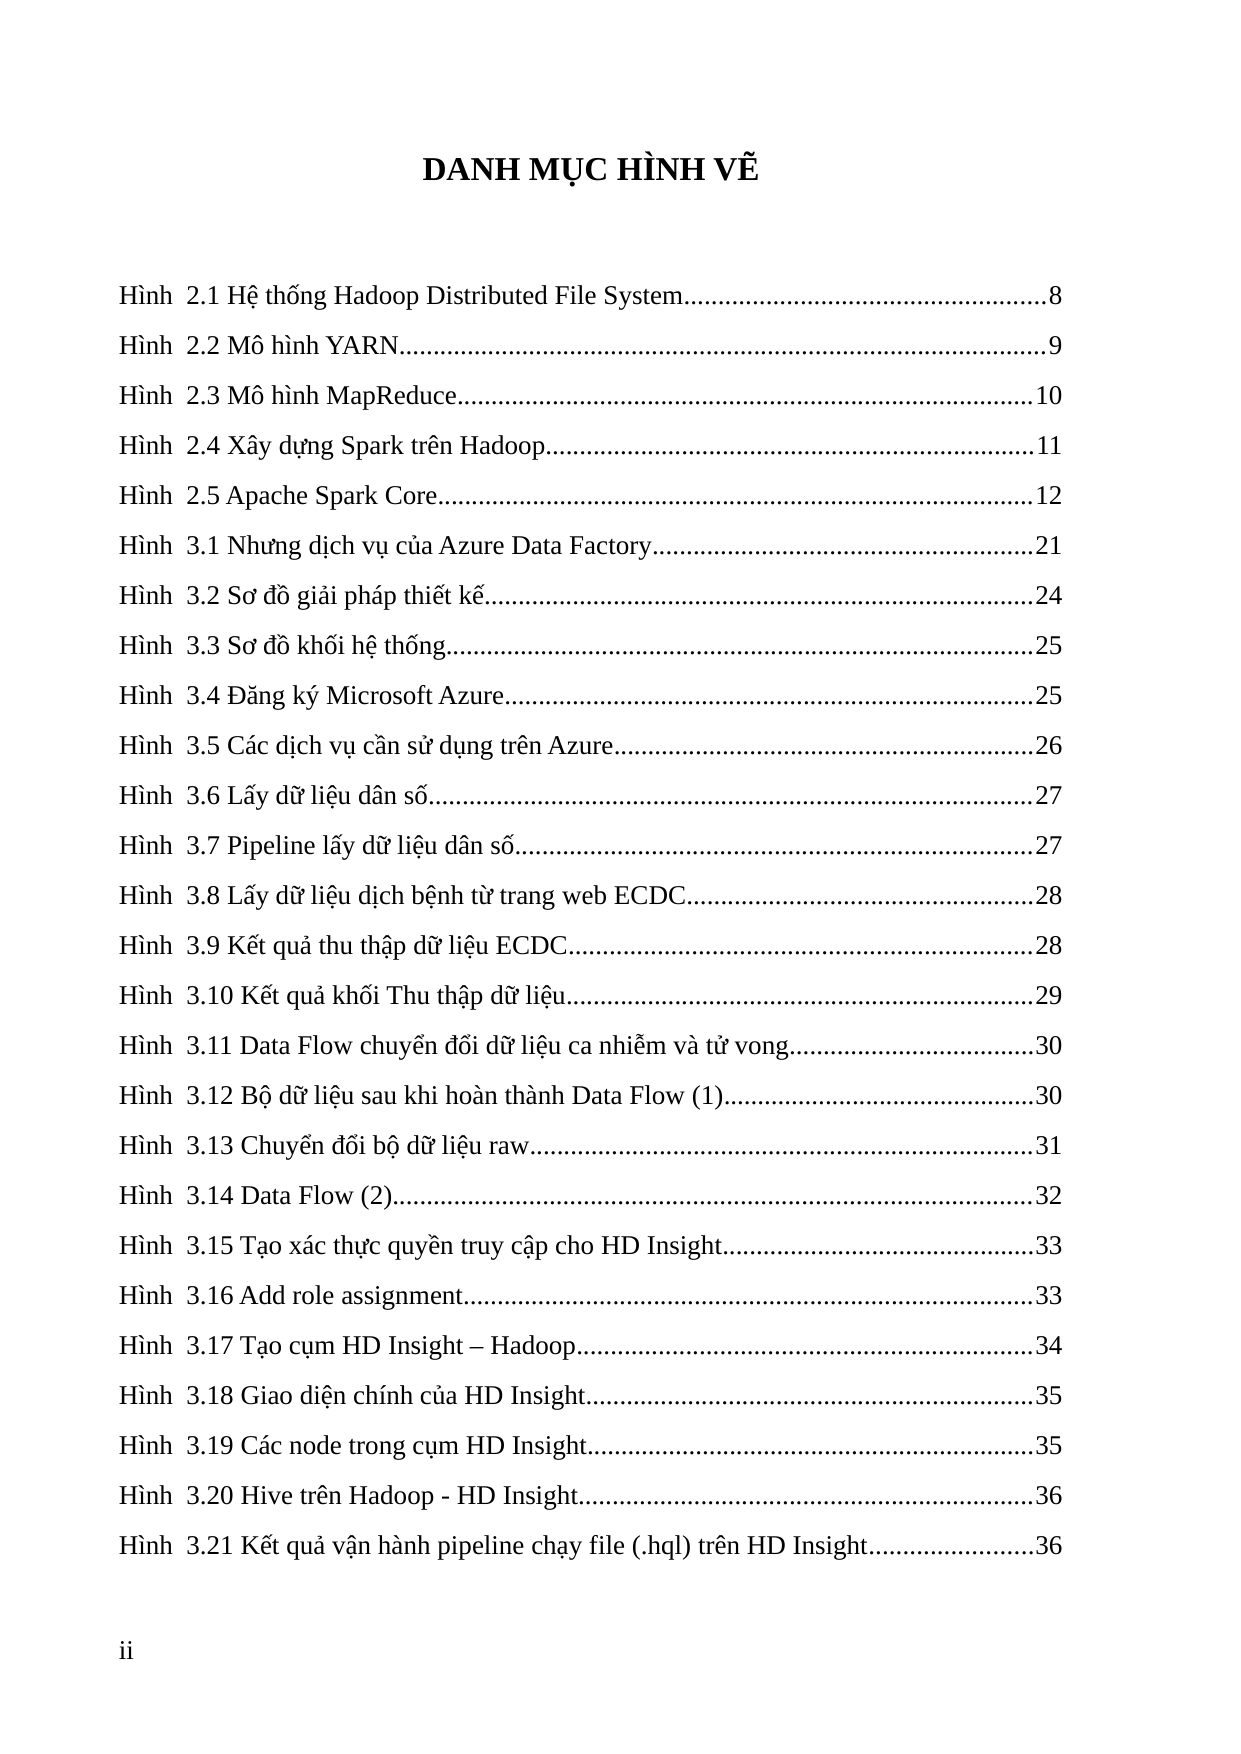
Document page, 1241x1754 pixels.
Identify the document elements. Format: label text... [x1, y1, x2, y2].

text Hình 3.6 Lấy dữ liệu dân số 27 [118, 776, 1063, 814]
text Hình 3.4 Đăng ký Microsoft Azure 25 [118, 676, 1063, 714]
text Hình 3.10 Kết quả khối Thu thập dữ liệu 29 [118, 976, 1063, 1014]
text Hình 2.3 Mô hình MapReduce 10 [118, 376, 1063, 414]
text Hình 2.4 Xây dựng Spark trên Hadoop 11 [118, 426, 1063, 464]
text Hình 3.12 Bộ dữ liệu sau khi hoàn thành Data Flow (1) 30 [118, 1076, 1063, 1114]
subtitle DANH MỤC HÌNH VẼ [118, 131, 1063, 206]
text Hình 3.3 Sơ đồ khối hệ thống 25 [118, 626, 1063, 664]
text Hình 3.14 Data Flow (2) 32 [118, 1176, 1063, 1214]
text Hình 3.21 Kết quả vận hành pipeline chạy file (.hql) trên HD Insight 36 [118, 1526, 1063, 1564]
text Hình 2.5 Apache Spark Core 12 [118, 476, 1063, 514]
text Hình 3.16 Add role assignment 33 [118, 1276, 1063, 1314]
text Hình 3.8 Lấy dữ liệu dịch bệnh từ trang web ECDC 28 [118, 876, 1063, 914]
text Hình 3.9 Kết quả thu thập dữ liệu ECDC 28 [118, 926, 1063, 964]
text Hình 3.15 Tạo xác thực quyền truy cập cho HD Insight 33 [118, 1226, 1063, 1264]
text Hình 3.19 Các node trong cụm HD Insight 35 [118, 1426, 1063, 1464]
text Hình 3.17 Tạo cụm HD Insight – Hadoop 34 [118, 1326, 1063, 1364]
text Hình 2.2 Mô hình YARN 9 [118, 326, 1063, 364]
text Hình 3.20 Hive trên Hadoop - HD Insight 36 [118, 1476, 1063, 1514]
text Hình 3.7 Pipeline lấy dữ liệu dân số 27 [118, 826, 1063, 864]
text Hình 3.2 Sơ đồ giải pháp thiết kế 24 [118, 576, 1063, 614]
text Hình 3.11 Data Flow chuyển đổi dữ liệu ca nhiễm và tử vong 30 [118, 1026, 1063, 1064]
text Hình 3.13 Chuyển đổi bộ dữ liệu raw 31 [118, 1126, 1063, 1164]
text Hình 2.1 Hệ thống Hadoop Distributed File System 8 [118, 276, 1063, 314]
text Hình 3.5 Các dịch vụ cần sử dụng trên Azure 26 [118, 726, 1063, 764]
text Hình 3.18 Giao diện chính của HD Insight 35 [118, 1376, 1063, 1414]
text Hình 3.1 Nhưng dịch vụ của Azure Data Factory 21 [118, 526, 1063, 564]
